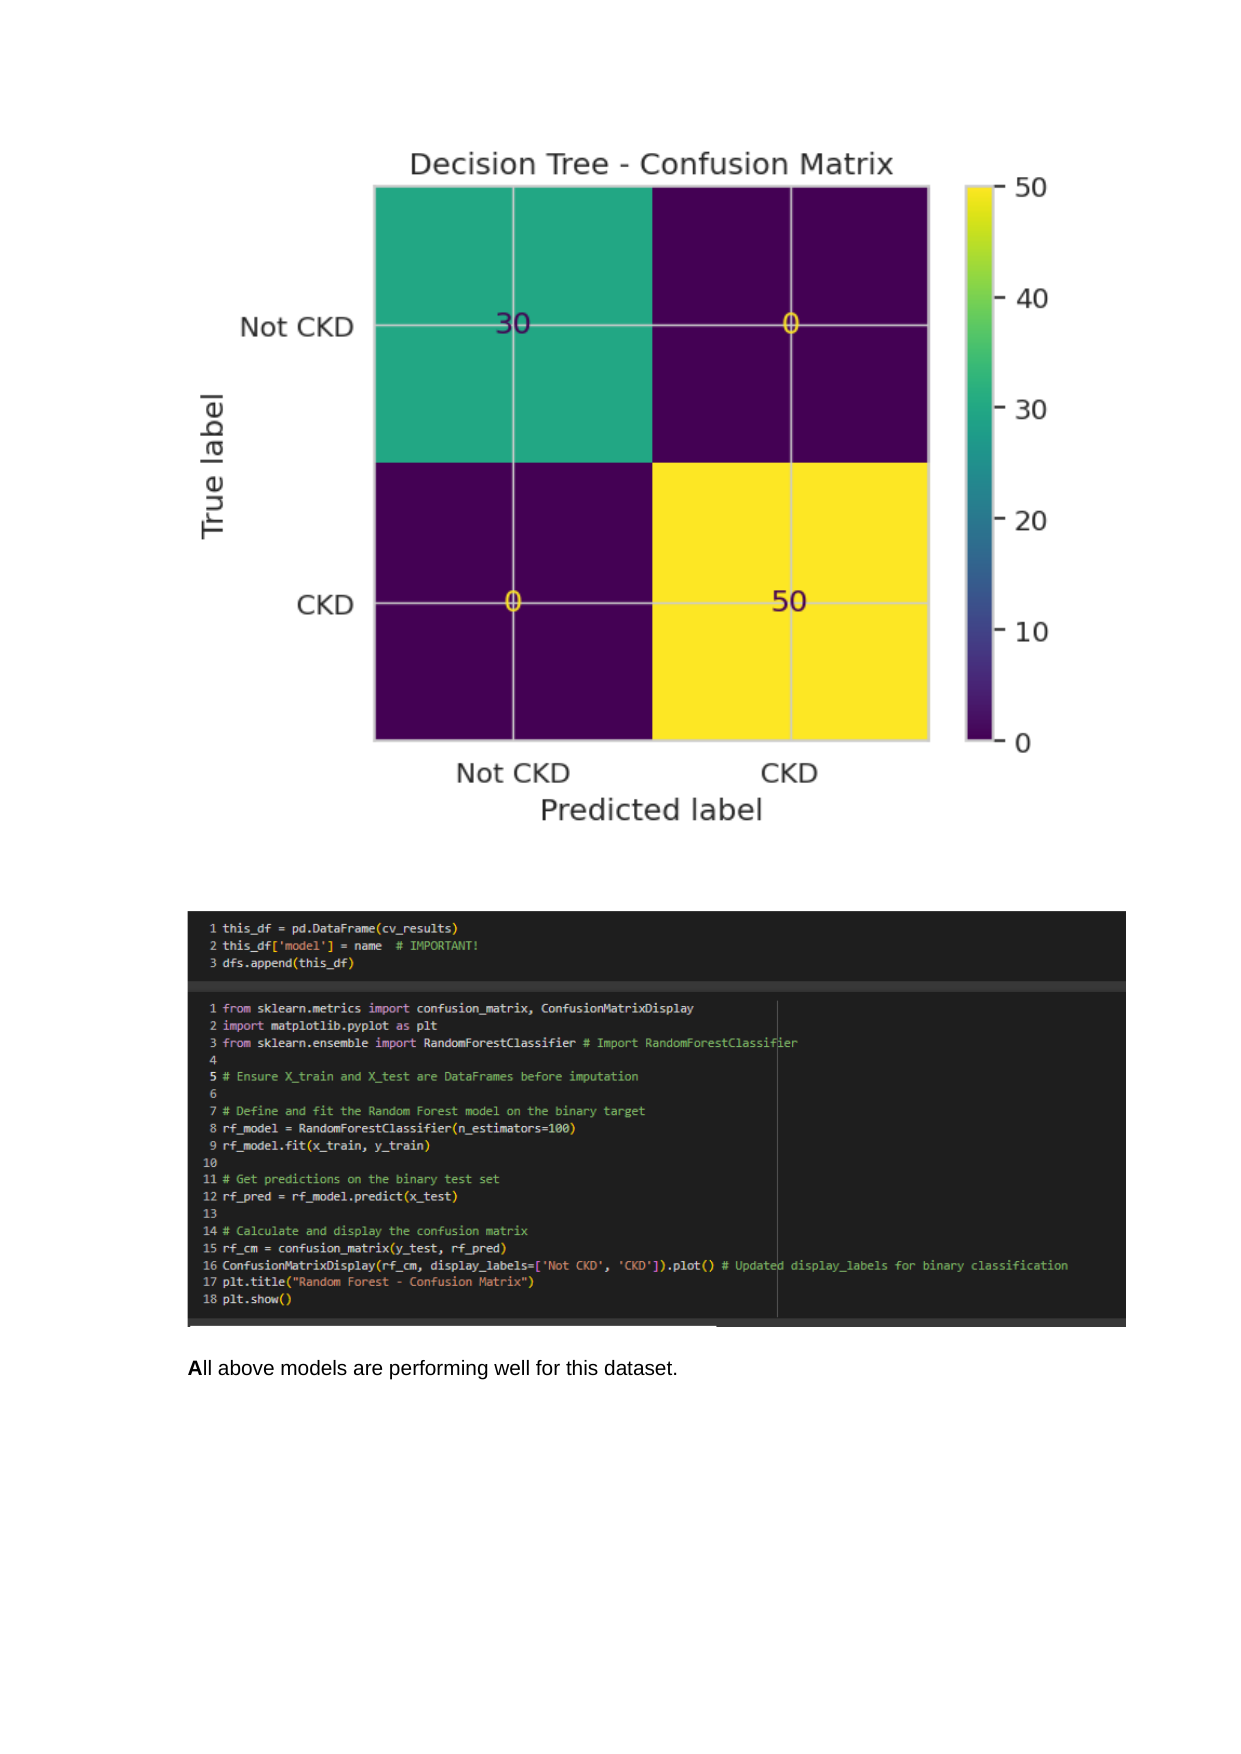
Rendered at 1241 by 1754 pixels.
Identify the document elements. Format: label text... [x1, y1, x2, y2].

picture [187, 911, 1126, 1327]
text All above models are performing well for this dataset. [187, 1355, 1128, 1379]
picture [187, 137, 1064, 840]
